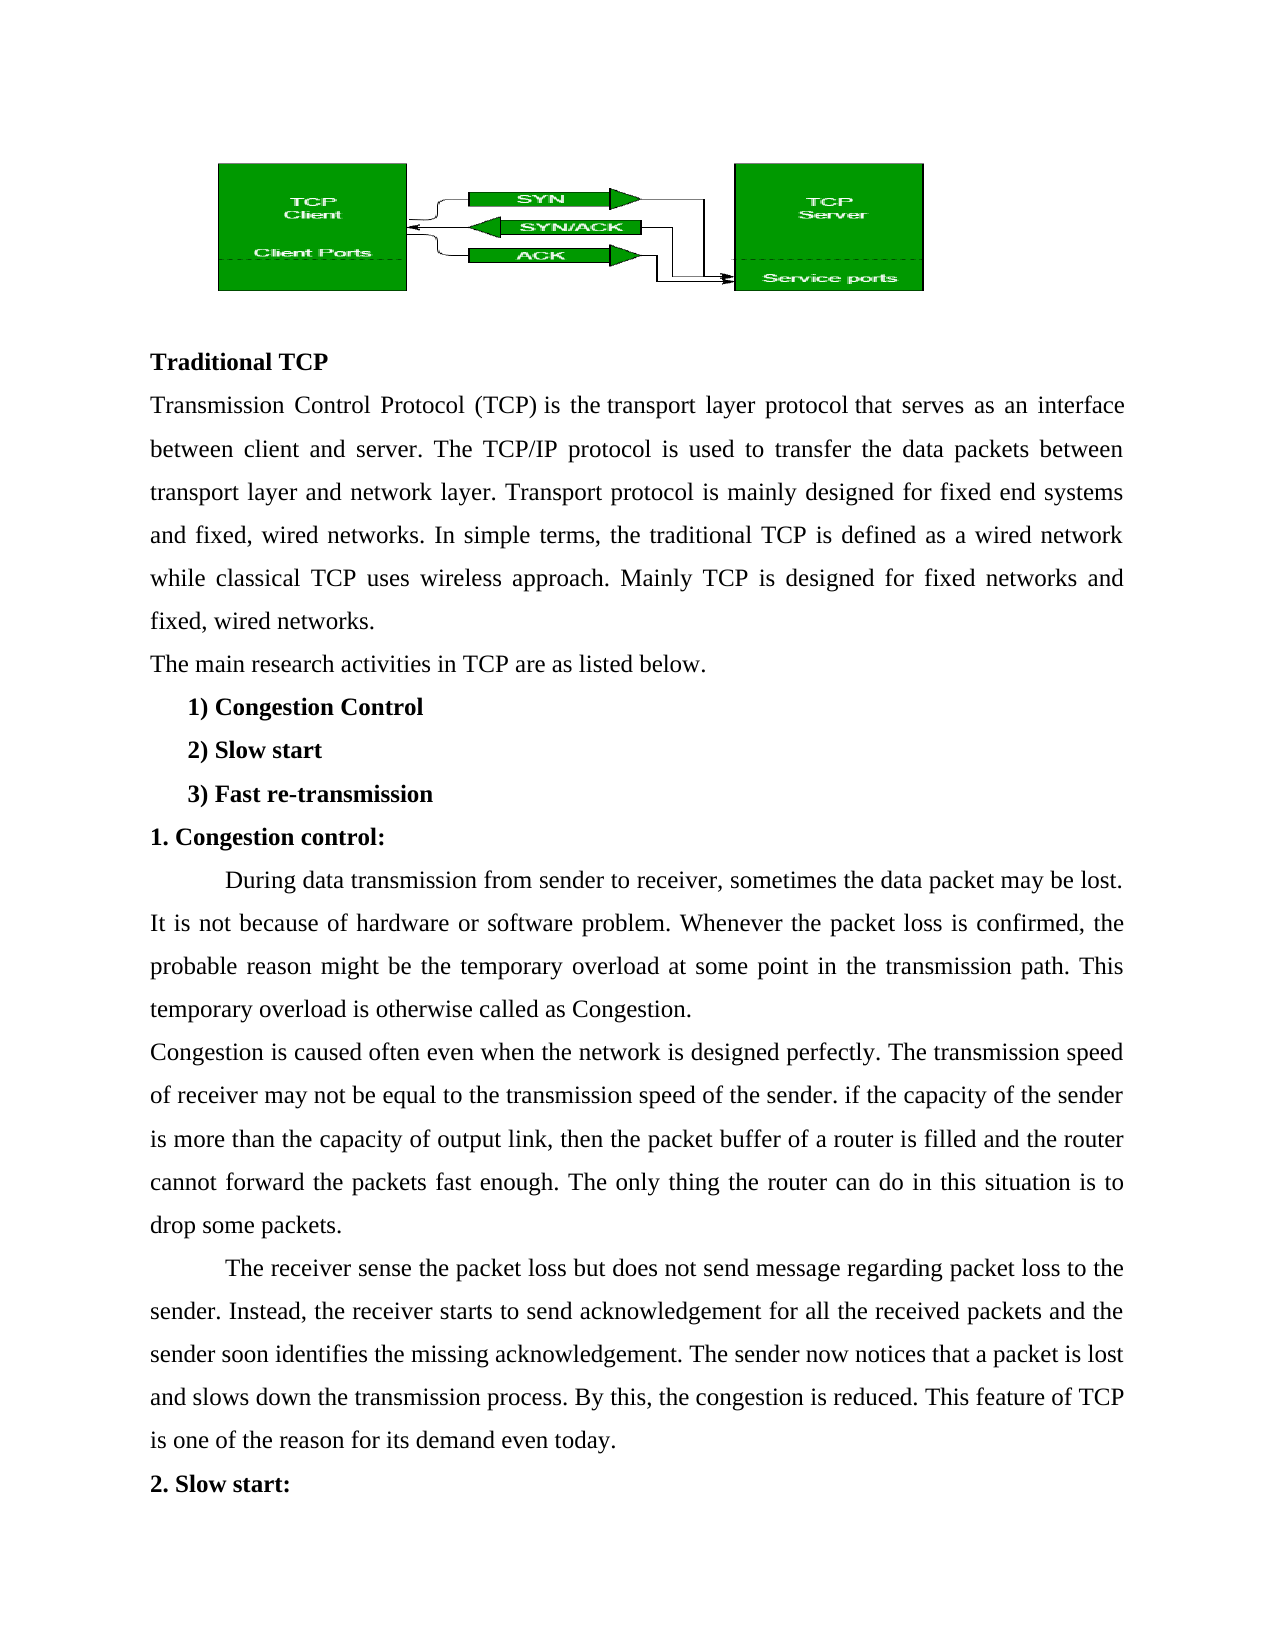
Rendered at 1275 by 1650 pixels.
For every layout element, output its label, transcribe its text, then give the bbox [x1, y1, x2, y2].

text 2. Slow start: [150, 1469, 1125, 1497]
text 3) Fast re-transmission [187, 779, 1125, 807]
text 1) Congestion Control [187, 692, 1125, 721]
text The main research activities in TCP are as listed below. [150, 649, 1125, 678]
picture [187, 150, 957, 305]
text Traditional TCP [150, 347, 1125, 376]
text Congestion is caused often even when the network is designed perfectly. The transmission speed of receiver may not be equal to the transmission speed of the sender. if the capacity of the sender is more than the capacity of output link, then the packet buffer of a router is filled and the router cannot forward the packets fast enough. The only thing the router can do in this situation is to drop some packets. [150, 1037, 1125, 1239]
text 1. Congestion control: [150, 822, 1125, 851]
text Transmission Control Protocol (TCP) is the transport layer protocol that serves as an interface between client and server. The TCP/IP protocol is used to transfer the data packets between transport layer and network layer. Transport protocol is mainly designed for fixed end systems and fixed, wired networks. In simple terms, the traditional TCP is defined as a wired network while classical TCP uses wireless approach. Mainly TCP is designed for fixed networks and fixed, wired networks. [150, 391, 1125, 635]
text 2) Slow start [187, 736, 1125, 764]
text The receiver sense the packet loss but does not send message regarding packet loss to the sender. Instead, the receiver starts to send acknowledgement for all the received packets and the sender soon identifies the missing acknowledgement. The sender now notices that a packet is lost and slows down the transmission process. By this, the congestion is reduced. This feature of TCP is one of the reason for its demand even today. [150, 1253, 1125, 1454]
text During data transmission from sender to receiver, sometimes the data packet may be lost. It is not because of hardware or software problem. Whenever the packet loss is confirmed, the probable reason might be the temporary overload at some point in the transmission path. This temporary overload is otherwise called as Congestion. [150, 865, 1125, 1023]
